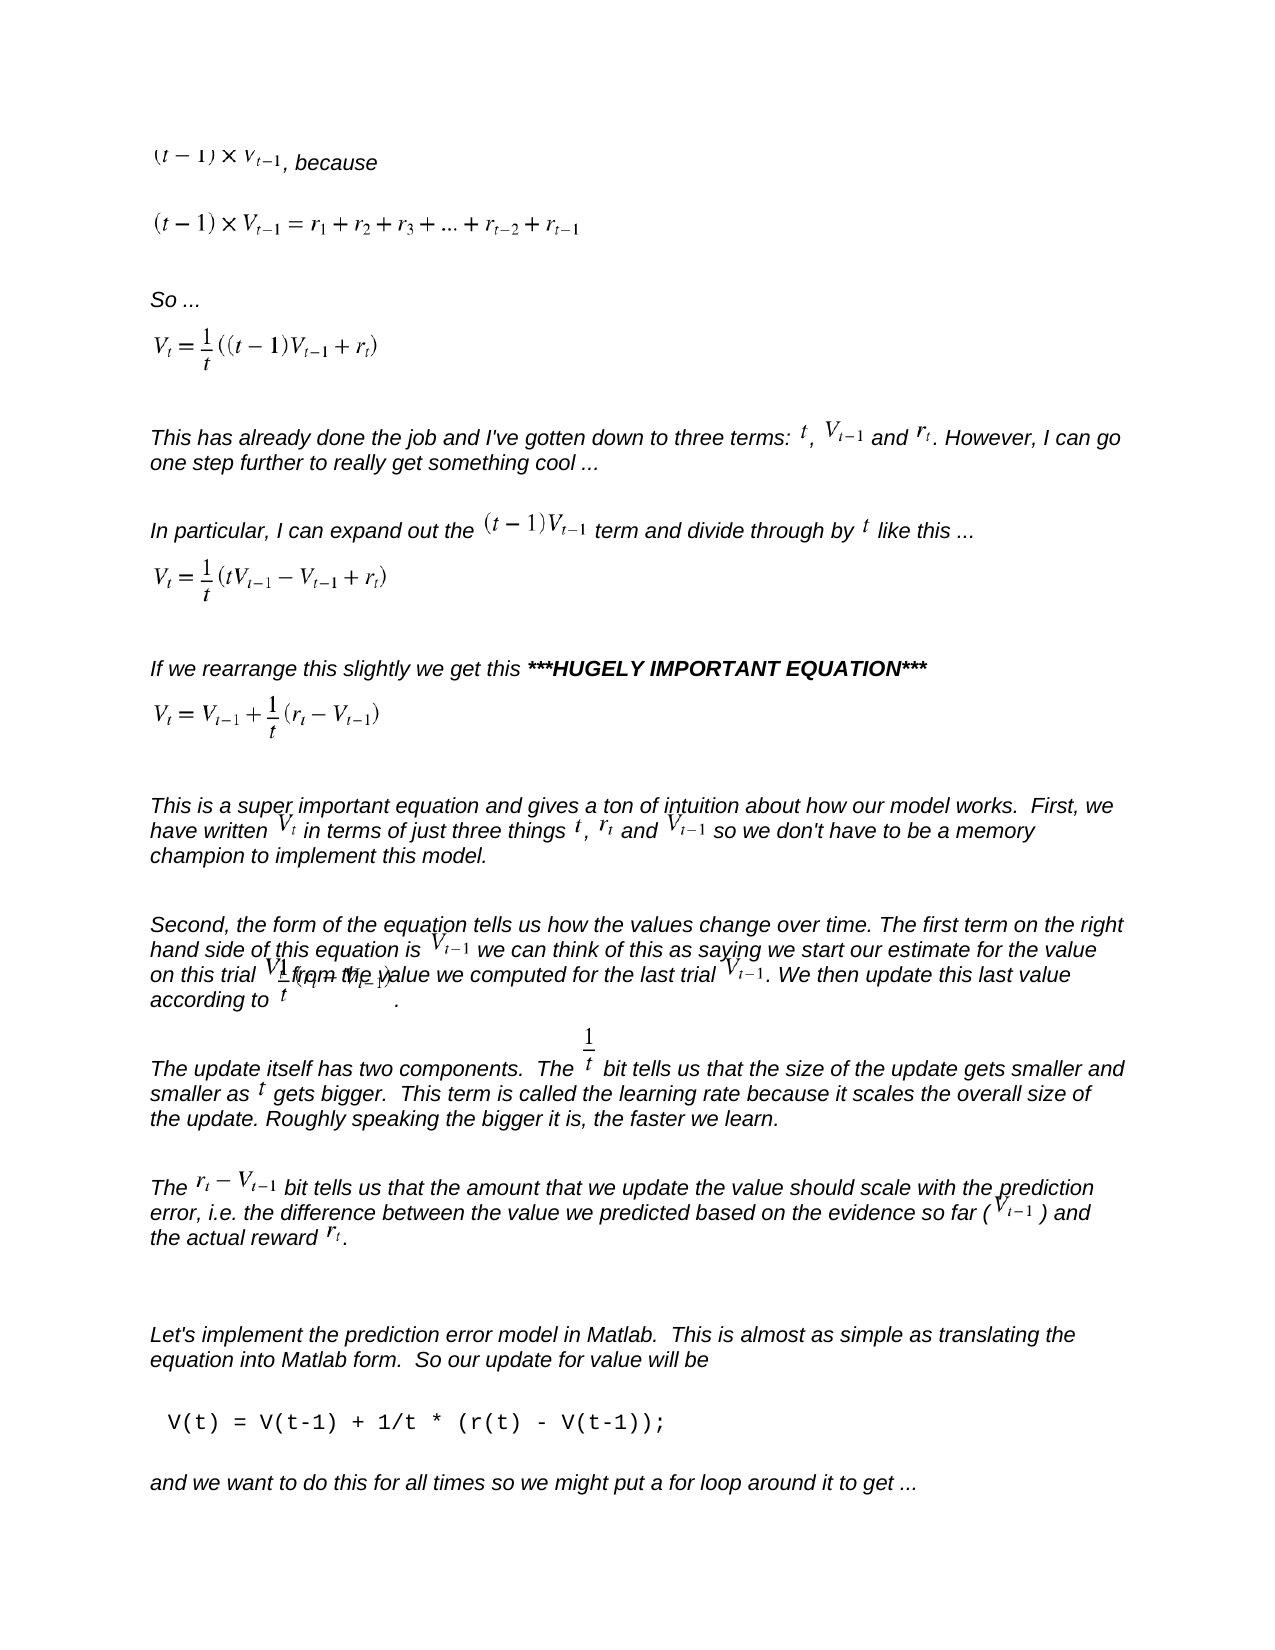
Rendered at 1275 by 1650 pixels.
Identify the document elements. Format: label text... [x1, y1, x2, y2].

text If we rearrange this slightly we get this ***HUGELY IMPORTANT EQUATION*** [150, 656, 1125, 681]
text The bit tells us that the amount that we update the value should scale with the prediction error, i.e. the difference between the value we predicted based on the evidence so far ( ) and the actual reward . [150, 1175, 1125, 1250]
text and we want to do this for all times so we might put a for loop around it to get ... [150, 1471, 1125, 1496]
text Let's implement the prediction error model in Matlab. This is almost as simple as translating the equation into Matlab form. So our update for value will be [150, 1323, 1125, 1373]
text Second, the form of the equation tells us how the values change over time. The first term on the right hand side of this equation is we can think of this as saying we start our estimate for the value on this trial from the value we computed for the last trial . We then update this last value according to . [150, 912, 1125, 1012]
text This is a super important equation and gives a ton of intuition about how our model works. First, we have written in terms of just three things , and so we don't have to be a memory champion to implement this model. [150, 794, 1125, 869]
text In particular, I can expand out the term and divide through by like this ... [150, 519, 1125, 544]
text So ... [150, 287, 1125, 312]
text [150, 150, 1125, 175]
text This has already done the job and I've gotten down to three terms: , and . However, I can go one step further to really get something cool ... [150, 425, 1125, 475]
text The update itself has two components. The bit tells us that the size of the update gets smaller and smaller as gets bigger. This term is called the learning rate because it scales the overall size of the update. Roughly speaking the bigger it is, the faster we learn. [150, 1056, 1125, 1131]
